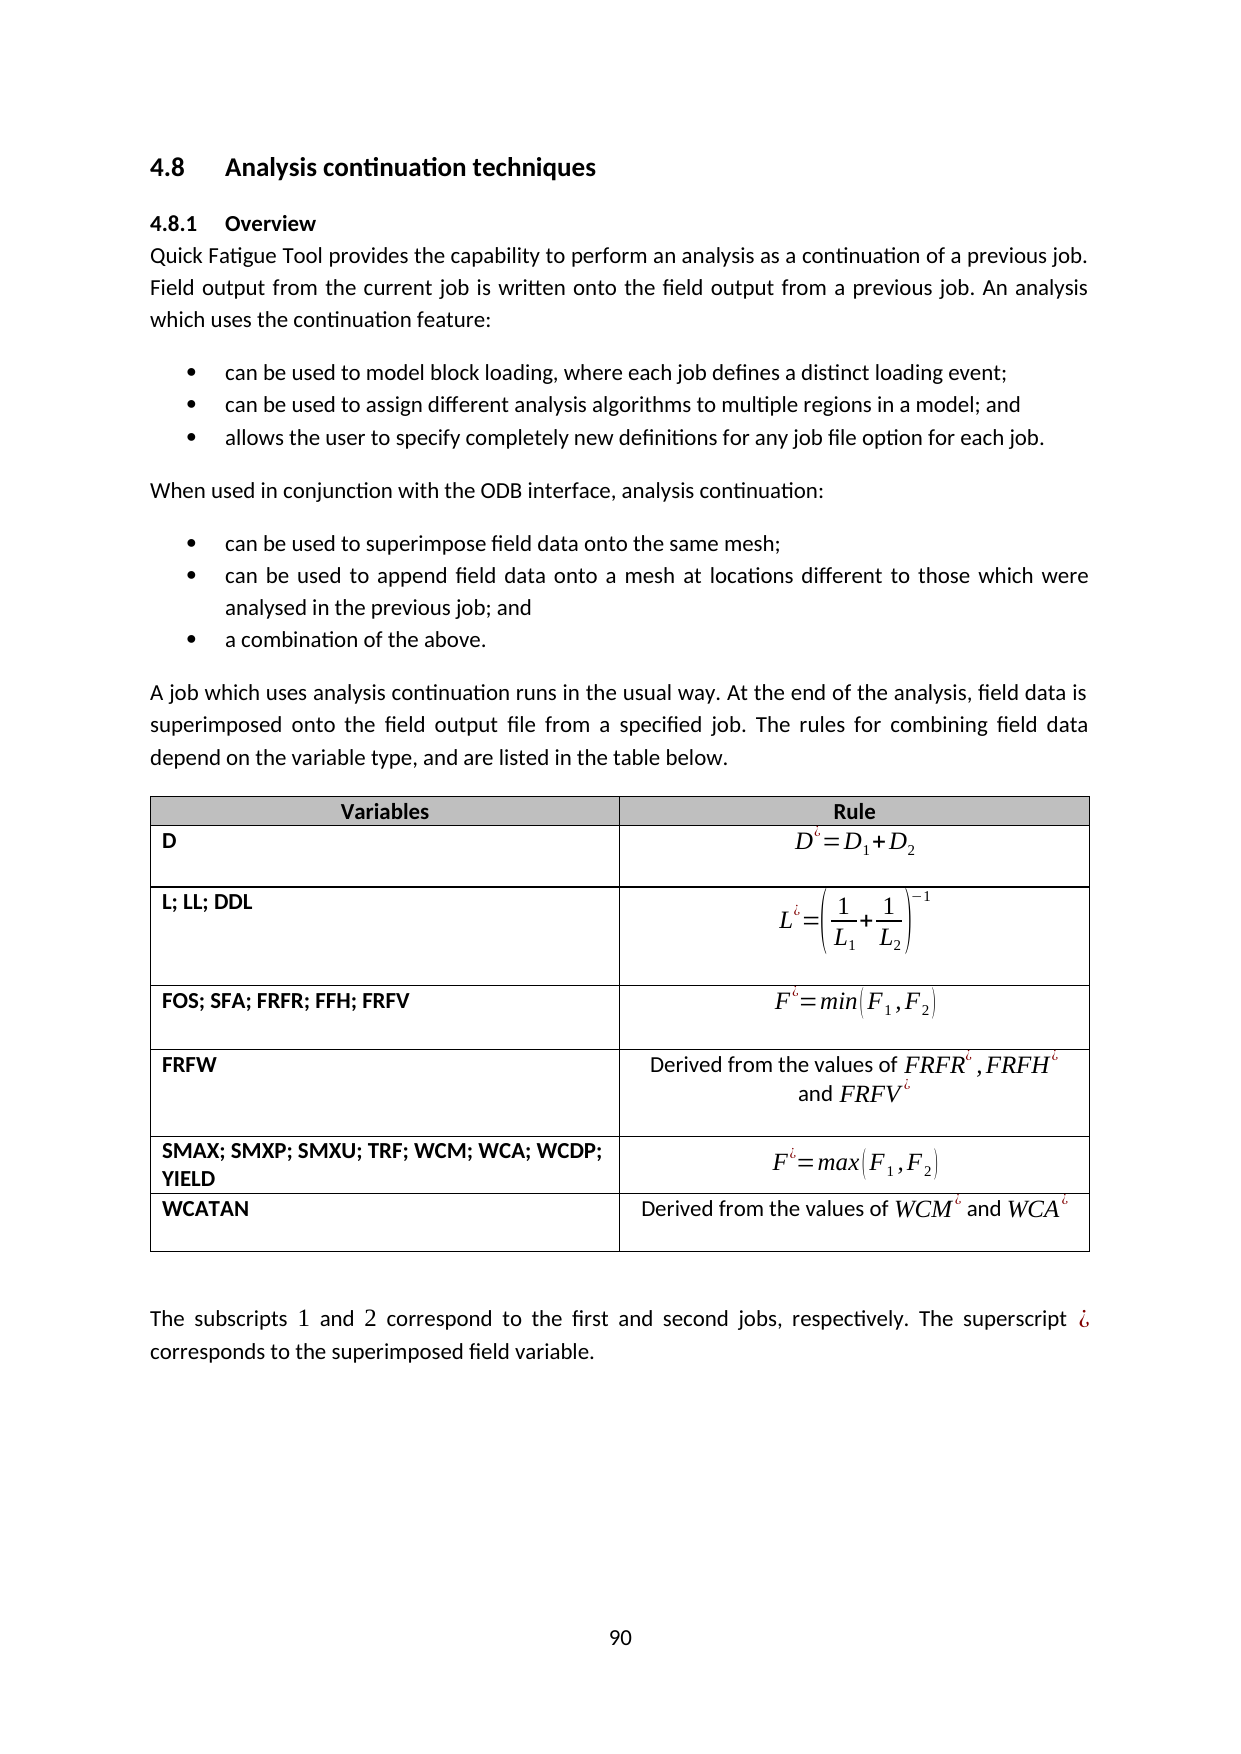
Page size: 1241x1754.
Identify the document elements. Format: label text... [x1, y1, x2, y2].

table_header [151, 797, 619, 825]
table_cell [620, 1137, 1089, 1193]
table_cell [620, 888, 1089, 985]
subtitle 4.8.1 Overview [150, 209, 1090, 237]
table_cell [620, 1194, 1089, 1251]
text The subscripts and correspond to the first and second jobs, respectively. The superscript corresponds to the superimposed field variable. [150, 1304, 1090, 1365]
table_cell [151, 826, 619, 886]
list can be used to assign different analysis algorithms to multiple regions in a model; and [187, 391, 1090, 418]
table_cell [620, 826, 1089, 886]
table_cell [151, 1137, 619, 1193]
text A job which uses analysis continuation runs in the usual way. At the end of the analysis, field data is superimposed onto the field output file from a specified job. The rules for combining field data depend on the variable type, and are listed in the table below. [150, 678, 1090, 771]
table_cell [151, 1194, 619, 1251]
list a combination of the above. [187, 625, 1090, 653]
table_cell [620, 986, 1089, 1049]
list can be used to model block loading, where each job defines a distinct loading event; [187, 358, 1090, 386]
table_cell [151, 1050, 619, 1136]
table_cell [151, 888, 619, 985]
text When used in conjunction with the ODB interface, analysis continuation: [150, 476, 1090, 504]
text Quick Fatigue Tool provides the capability to perform an analysis as a continuation of a previous job. Field output from the current job is written onto the field output from a previous job. An analysis which uses the continuation feature: [150, 241, 1090, 333]
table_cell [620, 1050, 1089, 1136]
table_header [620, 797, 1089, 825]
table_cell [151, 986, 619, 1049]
list can be used to superimpose field data onto the same mesh; [187, 529, 1090, 557]
subtitle 4.8 Analysis continuation techniques [150, 150, 1090, 183]
list allows the user to specify completely new definitions for any job file option for each job. [187, 423, 1090, 451]
list can be used to append field data onto a mesh at locations different to those which were analysed in the previous job; and [187, 561, 1090, 621]
